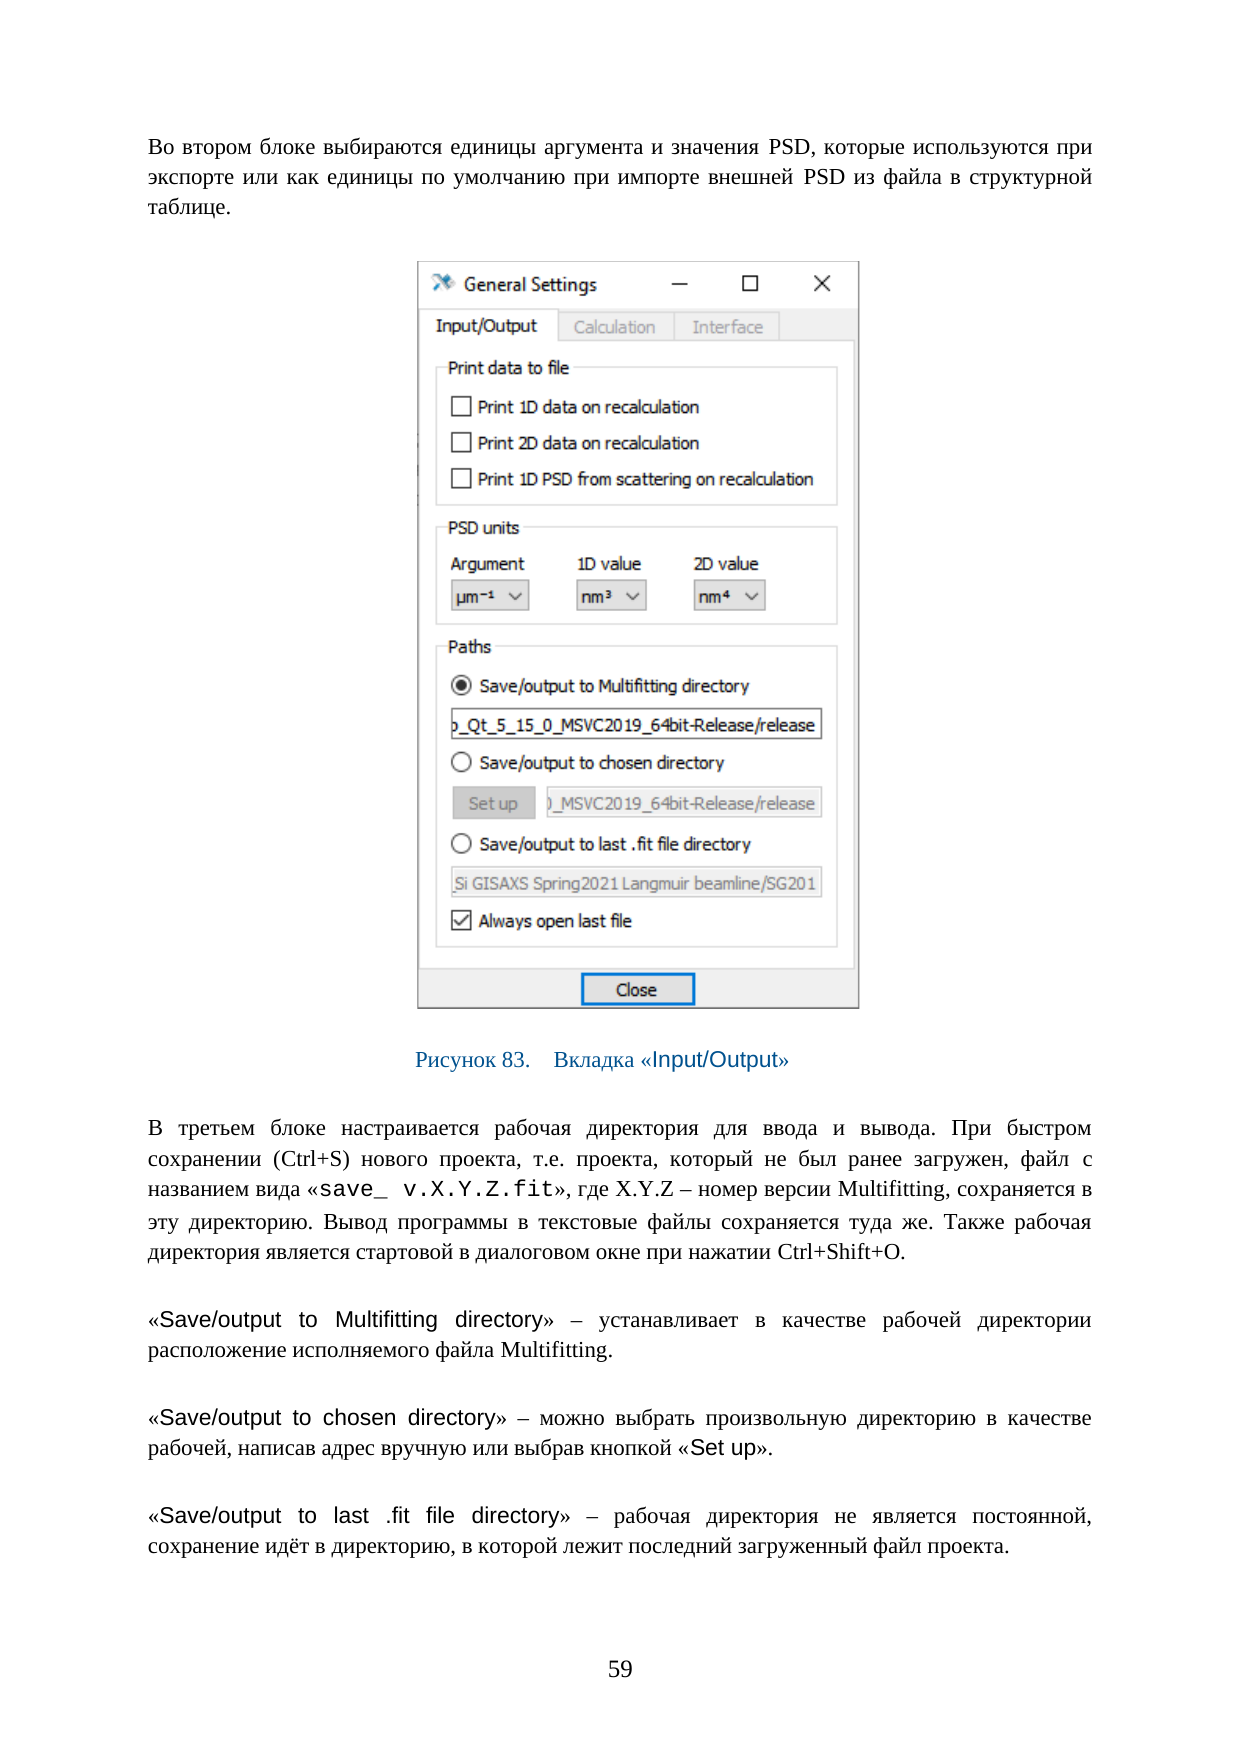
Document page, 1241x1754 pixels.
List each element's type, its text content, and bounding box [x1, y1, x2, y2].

text «Save/output to Multifitting directory» – устанавливает в качестве рабочей директории расположение исполняемого файла Multifitting. [148, 1306, 1093, 1362]
text В третьем блоке настраивается рабочая директория для ввода и вывода. При быстром сохранении (Ctrl+S) нового проекта, т.е. проекта, который не был ранее загружен, файл c названием вида «save_ v.X.Y.Z.fit», где X.Y.Z – номер версии Multifitting, сохраняется в эту директорию. Вывод программы в текстовые файлы сохраняется туда же. Также рабочая директория является стартовой в диалоговом окне при нажатии Ctrl+Shift+O. [148, 1114, 1093, 1264]
text Во втором блоке выбираются единицы аргумента и значения PSD, которые используются при экспорте или как единицы по умолчанию при импорте внешней PSD из файла в структурной таблице. [148, 133, 1093, 220]
picture [417, 261, 860, 1009]
text «Save/output to last .fit file directory» – рабочая директория не является постоянной, сохранение идёт в директорию, в которой лежит последний загруженный файл проекта. [148, 1502, 1093, 1559]
text «Save/output to chosen directory» – можно выбрать произвольную директорию в качестве рабочей, написав адрес вручную или выбрав кнопкой «Set up». [148, 1404, 1093, 1461]
